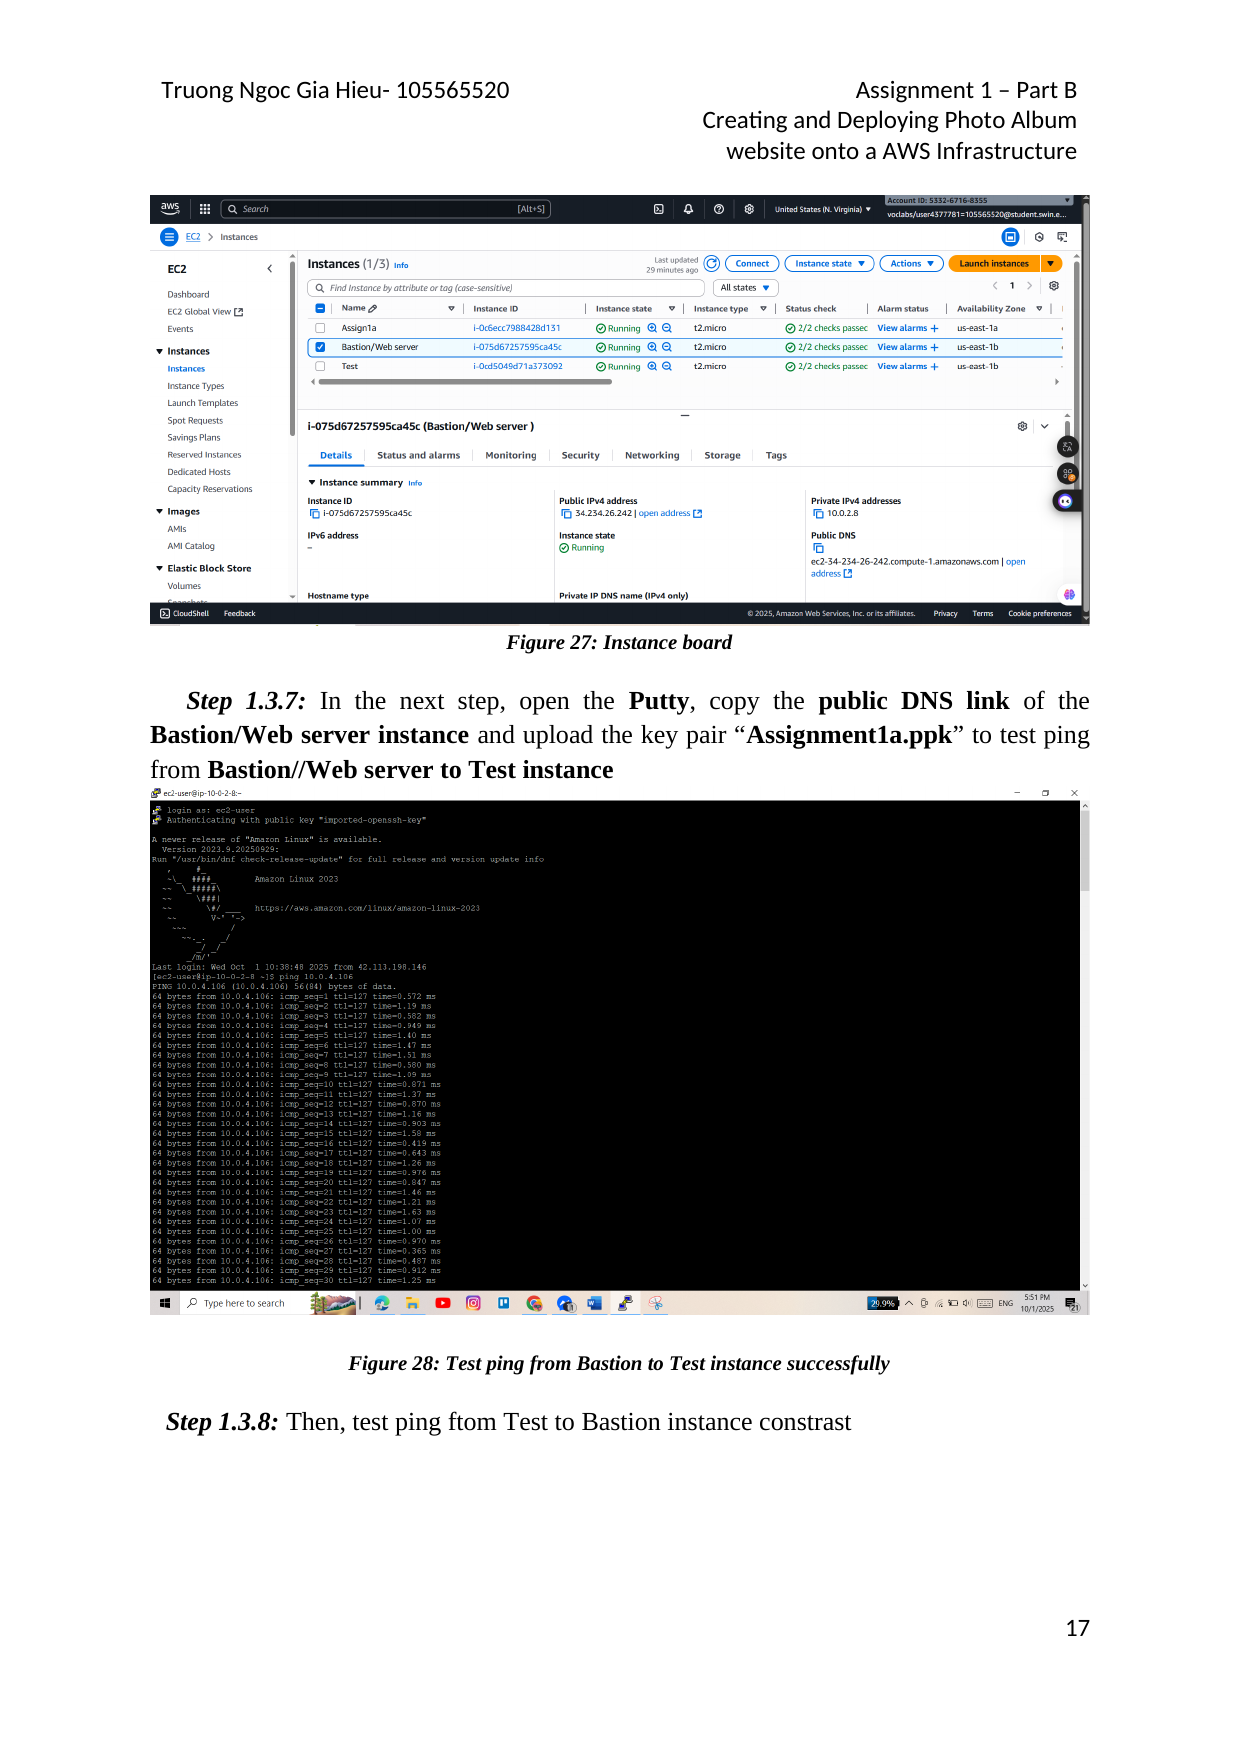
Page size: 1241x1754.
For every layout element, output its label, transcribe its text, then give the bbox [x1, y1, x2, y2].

text Step 1.3.7: In the next step, open the Putty, copy the public DNS link of the Bastion/Web server instance and upload the key pair “Assignment1a.ppk” to test ping from Bastion//Web server to Test instance [150, 685, 1090, 784]
text Step 1.3.8: Then, test ping ftom Test to Bastion instance constrast [150, 1406, 1090, 1436]
picture [150, 195, 1090, 626]
text Figure 27: Instance board [150, 630, 1090, 654]
picture [150, 786, 1090, 1315]
text Figure 28: Test ping from Bastion to Test instance successfully [150, 1350, 1090, 1374]
